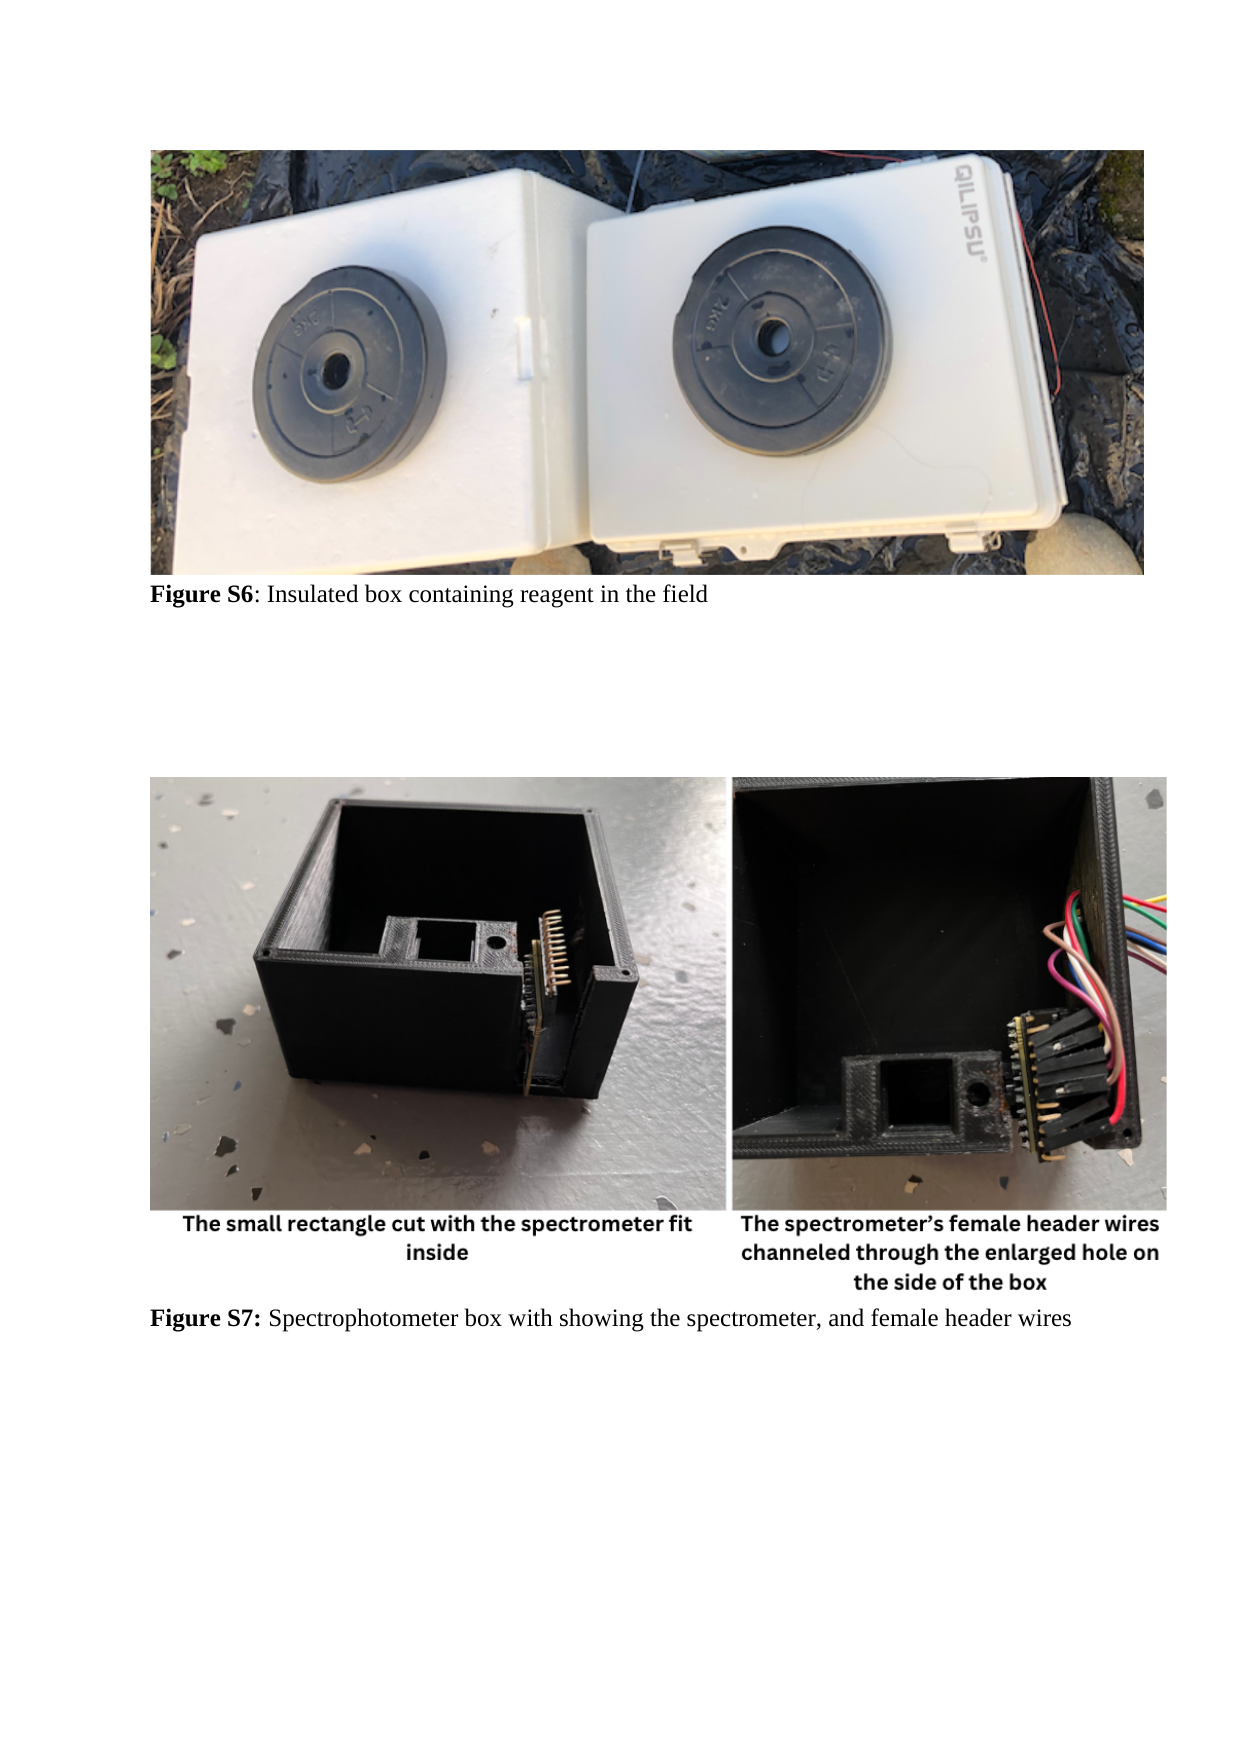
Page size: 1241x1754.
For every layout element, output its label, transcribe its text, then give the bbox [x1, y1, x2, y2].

text Figure S6: Insulated box containing reagent in the field [150, 579, 1090, 608]
text Figure S7: Spectrophotometer box with showing the spectrometer, and female header wires [150, 1303, 1090, 1331]
picture [150, 777, 1167, 1299]
picture [152, 151, 1143, 574]
